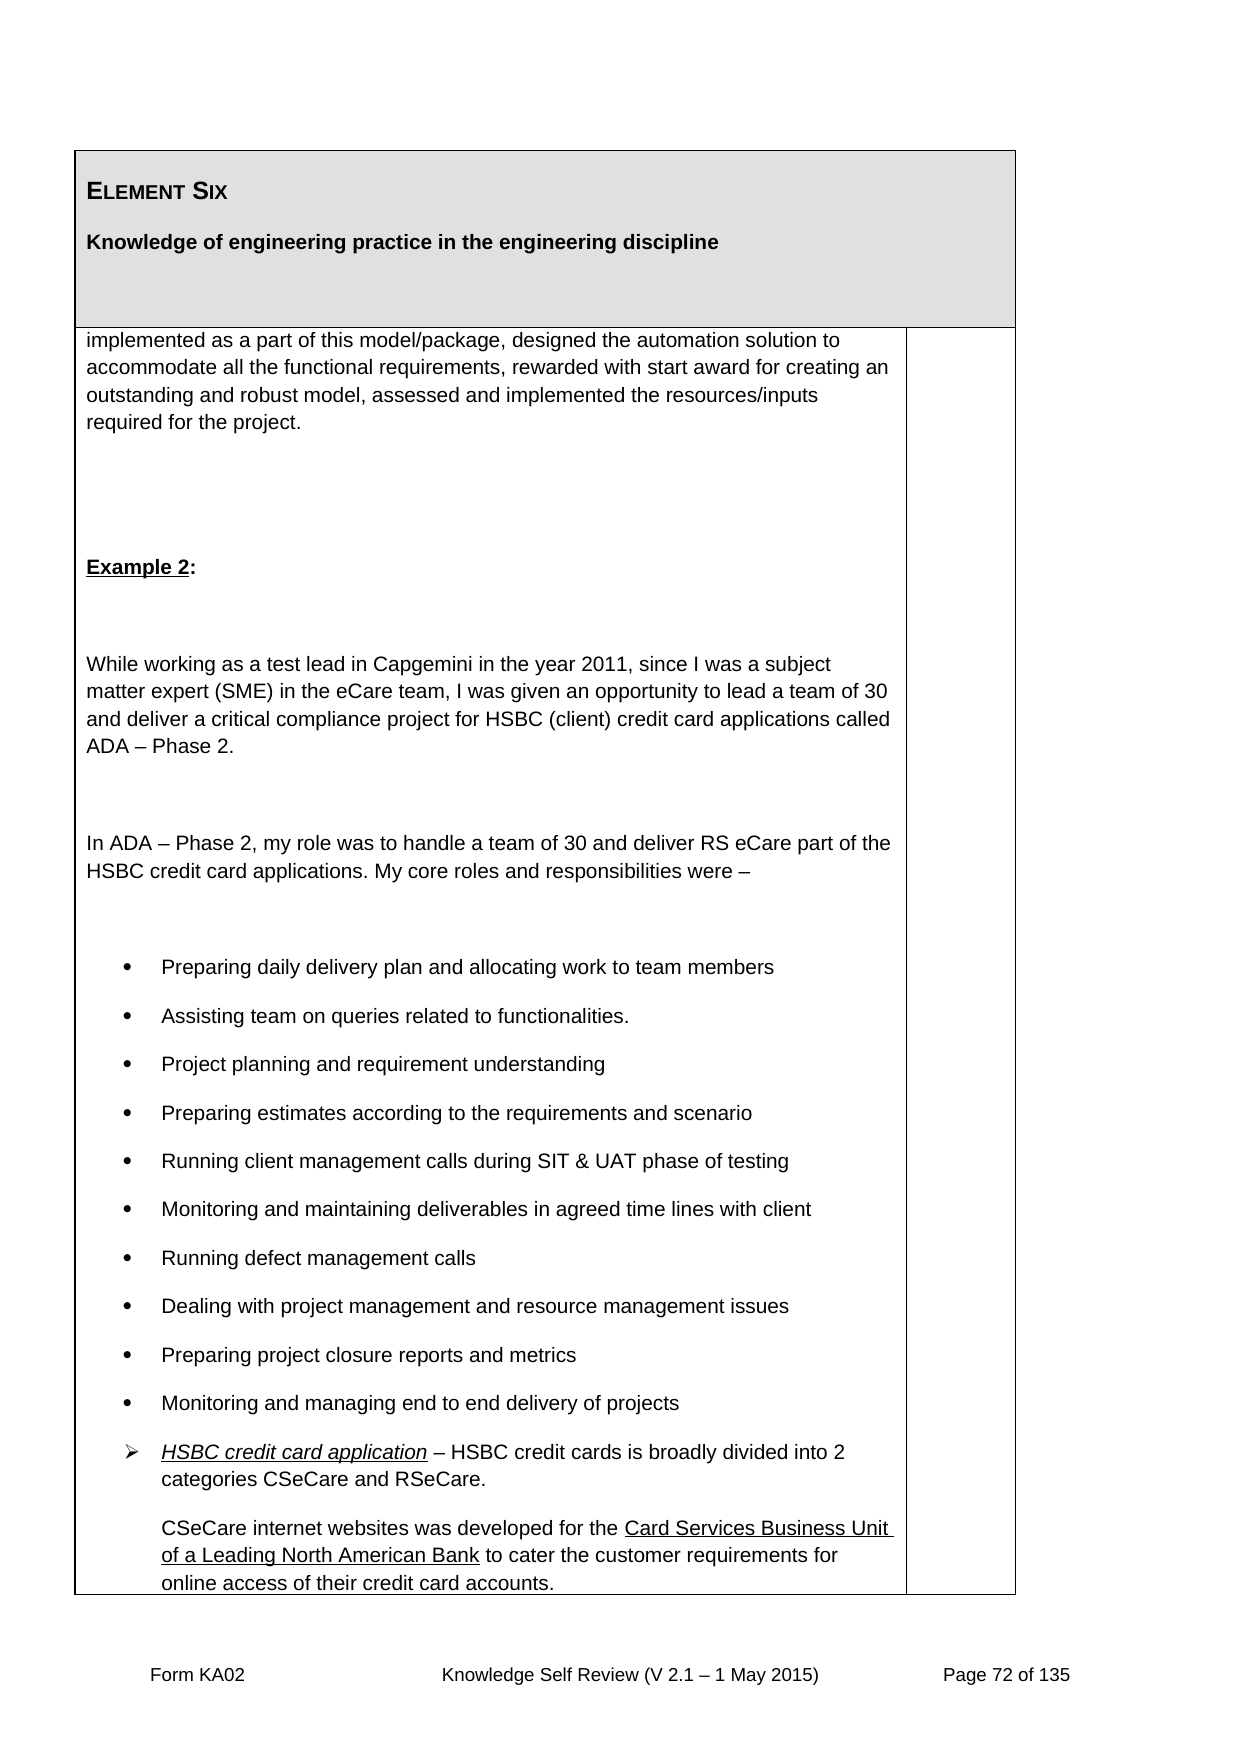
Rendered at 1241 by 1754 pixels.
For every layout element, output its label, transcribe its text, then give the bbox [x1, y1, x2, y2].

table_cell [907, 328, 1015, 1594]
table_header Element Six Knowledge of engineering practice in the engineering discipline [76, 151, 1015, 327]
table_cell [76, 328, 906, 1594]
